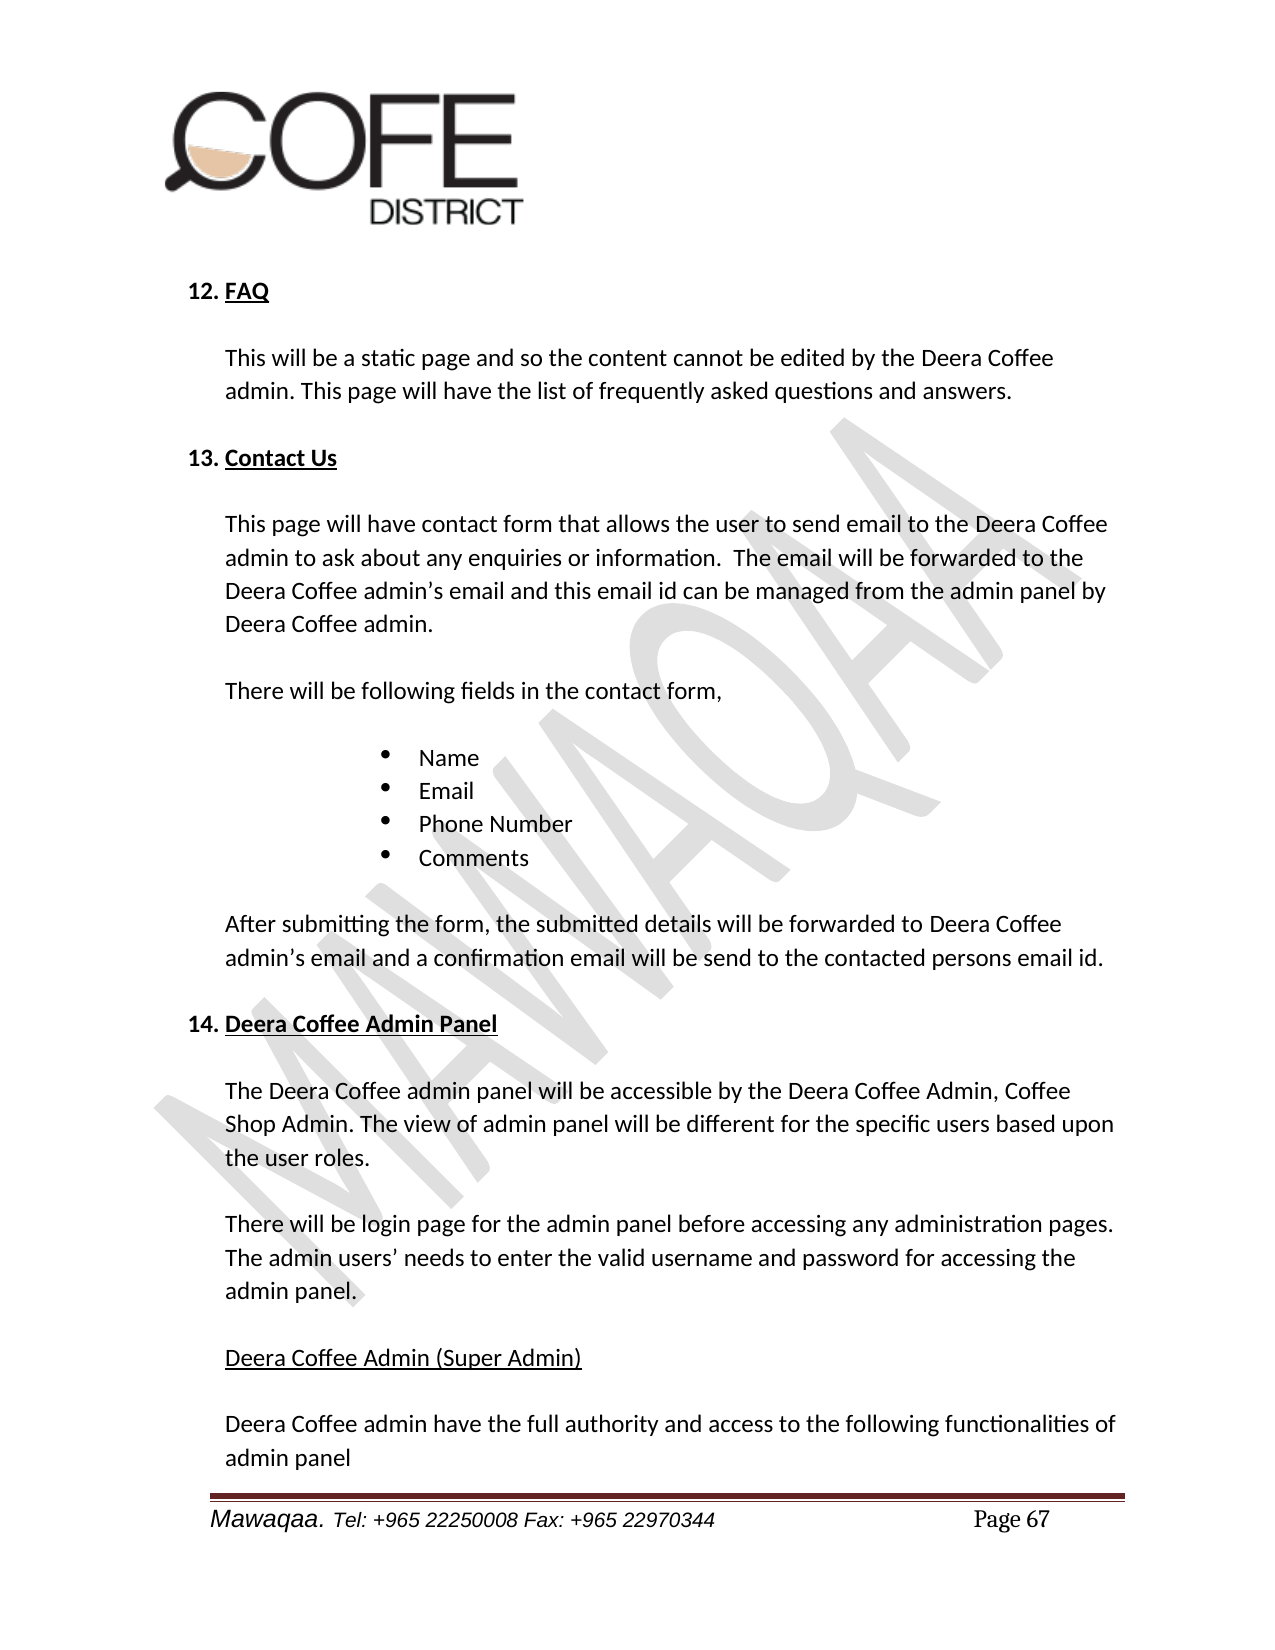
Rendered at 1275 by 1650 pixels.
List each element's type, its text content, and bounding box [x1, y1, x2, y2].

list Email [381, 772, 1125, 806]
list Comments [381, 839, 1125, 872]
text The Deera Coffee admin panel will be accessible by the Deera Coffee Admin, Coffee Shop Admin. The view of admin panel will be different for the specific users based upon the user roles. [225, 1072, 1125, 1172]
picture [162, 81, 535, 233]
text This page will have contact form that allows the user to send email to the Deera Coffee admin to ask about any enquiries or information. The email will be forwarded to the Deera Coffee admin’s email and this email id can be managed from the admin panel by Deera Coffee admin. [225, 506, 1125, 639]
list Name [381, 739, 1125, 772]
text After submitting the form, the submitted details will be forwarded to Deera Coffee admin’s email and a confirmation email will be send to the contacted persons email id. [225, 906, 1125, 972]
text This will be a static page and so the content cannot be edited by the Deera Coffee admin. This page will have the list of frequently asked questions and answers. [225, 339, 1125, 406]
list Deera Coffee Admin Panel [187, 1006, 1125, 1039]
text Deera Coffee admin have the full authority and access to the following functionalities of admin panel [225, 1406, 1125, 1472]
text Deera Coffee Admin (Super Admin) [225, 1339, 1125, 1372]
text There will be login page for the admin panel before accessing any administration pages. The admin users’ needs to enter the valid username and password for accessing the admin panel. [225, 1206, 1125, 1306]
list Phone Number [381, 806, 1125, 839]
list FAQ [187, 272, 1125, 306]
text There will be following fields in the contact form, [225, 672, 1125, 706]
list Contact Us [187, 439, 1125, 472]
